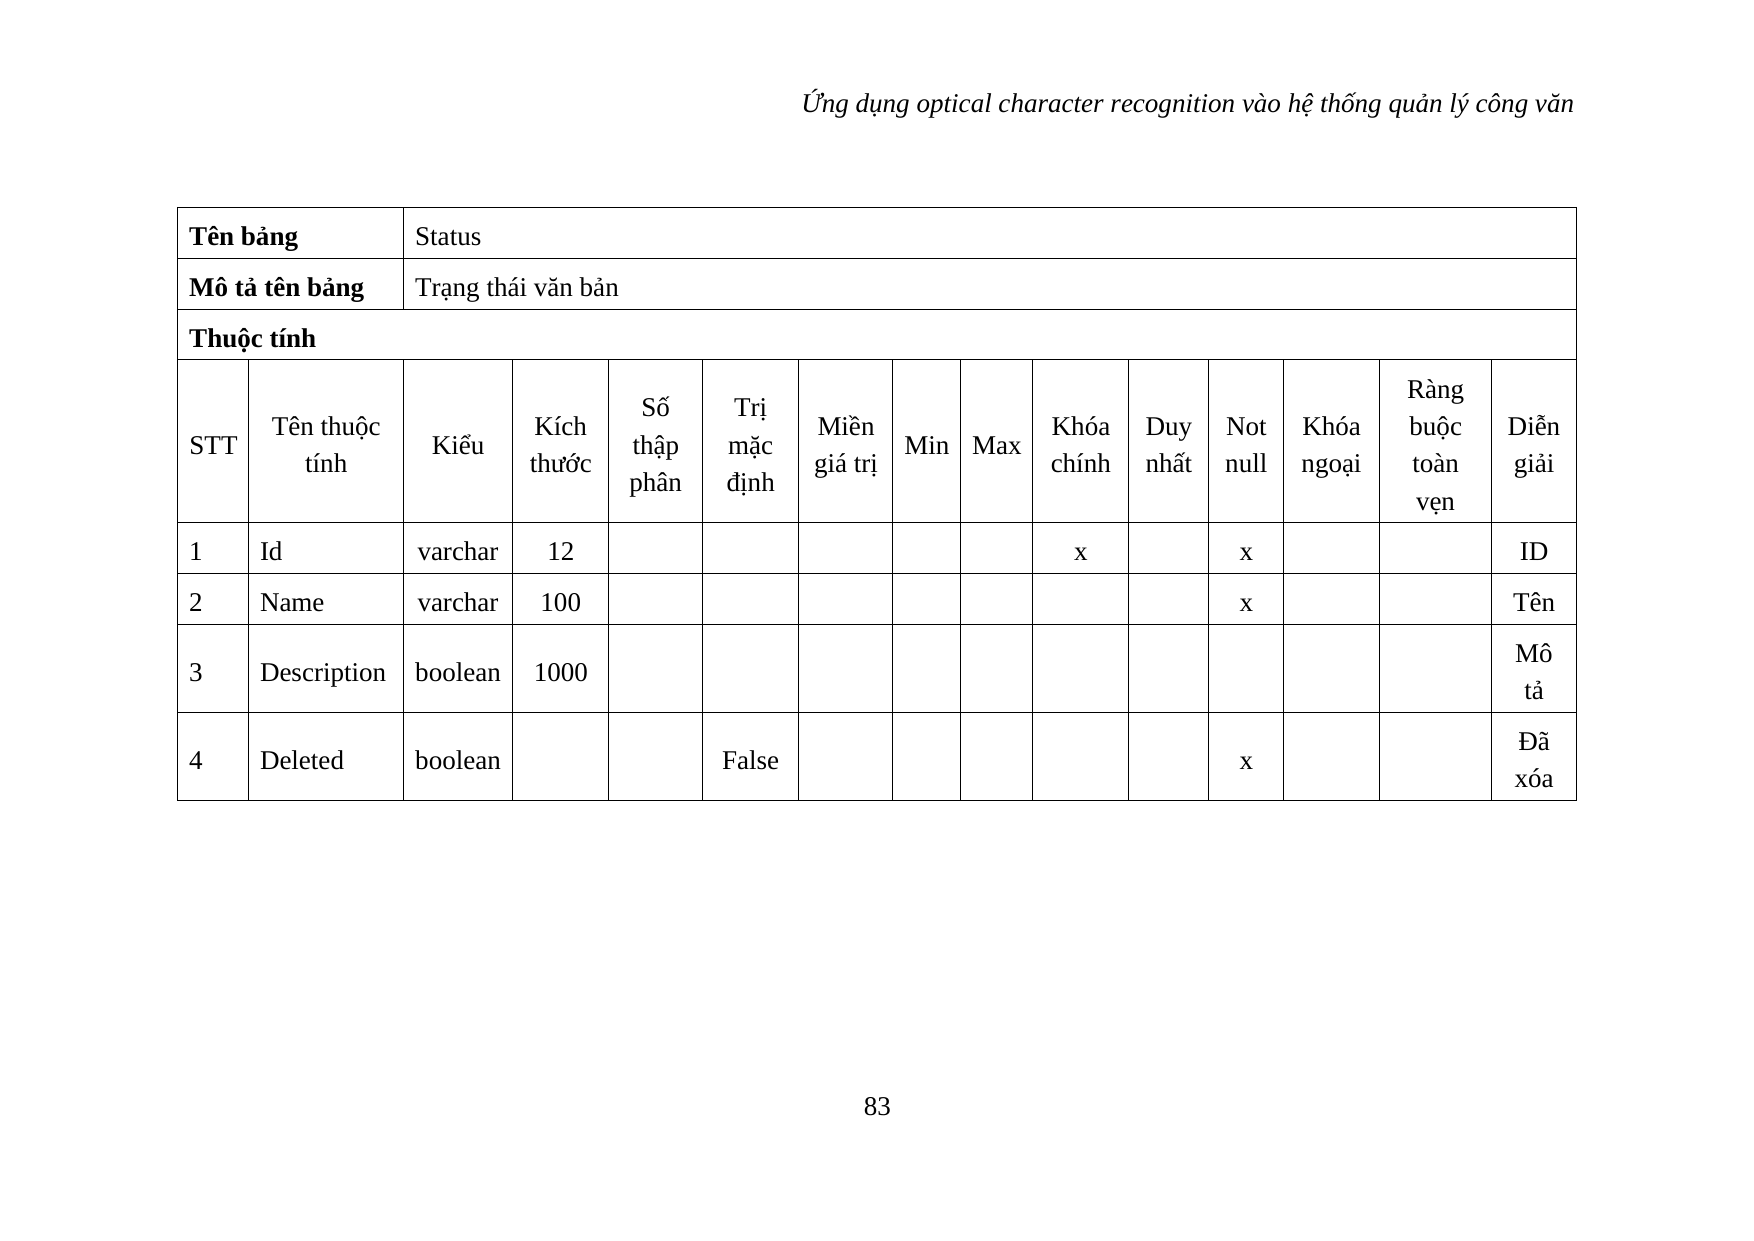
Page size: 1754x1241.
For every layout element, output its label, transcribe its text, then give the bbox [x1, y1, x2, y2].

table_cell Đã xóa [1492, 713, 1576, 800]
table_cell Trạng thái văn bản [404, 259, 1576, 308]
table_cell [1129, 574, 1208, 624]
table_cell Deleted [249, 713, 403, 800]
table_cell [1284, 523, 1379, 573]
table_cell Thuộc tính [178, 310, 1576, 359]
table_cell [1033, 713, 1128, 800]
table_cell [961, 523, 1032, 573]
table_cell [609, 625, 702, 712]
table_cell False [703, 713, 798, 800]
table_cell 3 [178, 625, 248, 712]
table_cell Tên [1492, 574, 1576, 624]
table_cell [893, 574, 960, 624]
table_cell Miền giá trị [799, 360, 892, 522]
table_cell Trị mặc định [703, 360, 798, 522]
table_cell [893, 625, 960, 712]
table_cell boolean [404, 713, 512, 800]
table_cell boolean [404, 625, 512, 712]
table_cell 1 [178, 523, 248, 573]
table_cell [1284, 574, 1379, 624]
table_header Tên bảng [178, 208, 403, 258]
table_cell Tên thuộc tính [249, 360, 403, 522]
table_cell Số thập phân [609, 360, 702, 522]
table_cell Duy nhất [1129, 360, 1208, 522]
table_cell [609, 523, 702, 573]
table_cell Description [249, 625, 403, 712]
table_cell [1284, 713, 1379, 800]
table_cell [961, 713, 1032, 800]
table_cell 12 [513, 523, 608, 573]
table_cell Diễn giải [1492, 360, 1576, 522]
table_cell 1000 [513, 625, 608, 712]
table_cell Kích thước [513, 360, 608, 522]
table_cell [703, 574, 798, 624]
table_cell x [1033, 523, 1128, 573]
table_cell Mô tả [1492, 625, 1576, 712]
table_cell x [1209, 574, 1283, 624]
table_cell Ràng buộc toàn vẹn [1380, 360, 1491, 522]
table_cell [1380, 523, 1491, 573]
table_cell [609, 713, 702, 800]
table_cell [799, 625, 892, 712]
table_cell [1033, 625, 1128, 712]
table_cell x [1209, 713, 1283, 800]
table_cell [893, 713, 960, 800]
table_cell Name [249, 574, 403, 624]
table_cell Mô tả tên bảng [178, 259, 403, 308]
table_cell [703, 625, 798, 712]
table_cell Not null [1209, 360, 1283, 522]
table_cell STT [178, 360, 248, 522]
table_header Status [404, 208, 1576, 258]
table_cell [1284, 625, 1379, 712]
table_cell [609, 574, 702, 624]
table_cell [513, 713, 608, 800]
table_cell Khóa chính [1033, 360, 1128, 522]
table_cell Max [961, 360, 1032, 522]
table_cell varchar [404, 523, 512, 573]
table_cell [1380, 713, 1491, 800]
table_cell [961, 574, 1032, 624]
table_cell x [1209, 523, 1283, 573]
table_cell [799, 574, 892, 624]
table_cell Kiểu [404, 360, 512, 522]
table_cell varchar [404, 574, 512, 624]
table_cell [1129, 713, 1208, 800]
table_cell Khóa ngoại [1284, 360, 1379, 522]
table_cell [1033, 574, 1128, 624]
table_cell Id [249, 523, 403, 573]
table_cell [1380, 574, 1491, 624]
table_cell [703, 523, 798, 573]
table_cell [799, 523, 892, 573]
table_cell [1209, 625, 1283, 712]
table_cell [893, 523, 960, 573]
table_cell 2 [178, 574, 248, 624]
table_cell [799, 713, 892, 800]
table_cell Min [893, 360, 960, 522]
table_cell [1129, 625, 1208, 712]
table_cell [1380, 625, 1491, 712]
table_cell 100 [513, 574, 608, 624]
table_cell [1129, 523, 1208, 573]
table_cell 4 [178, 713, 248, 800]
table_cell [961, 625, 1032, 712]
table_cell ID [1492, 523, 1576, 573]
